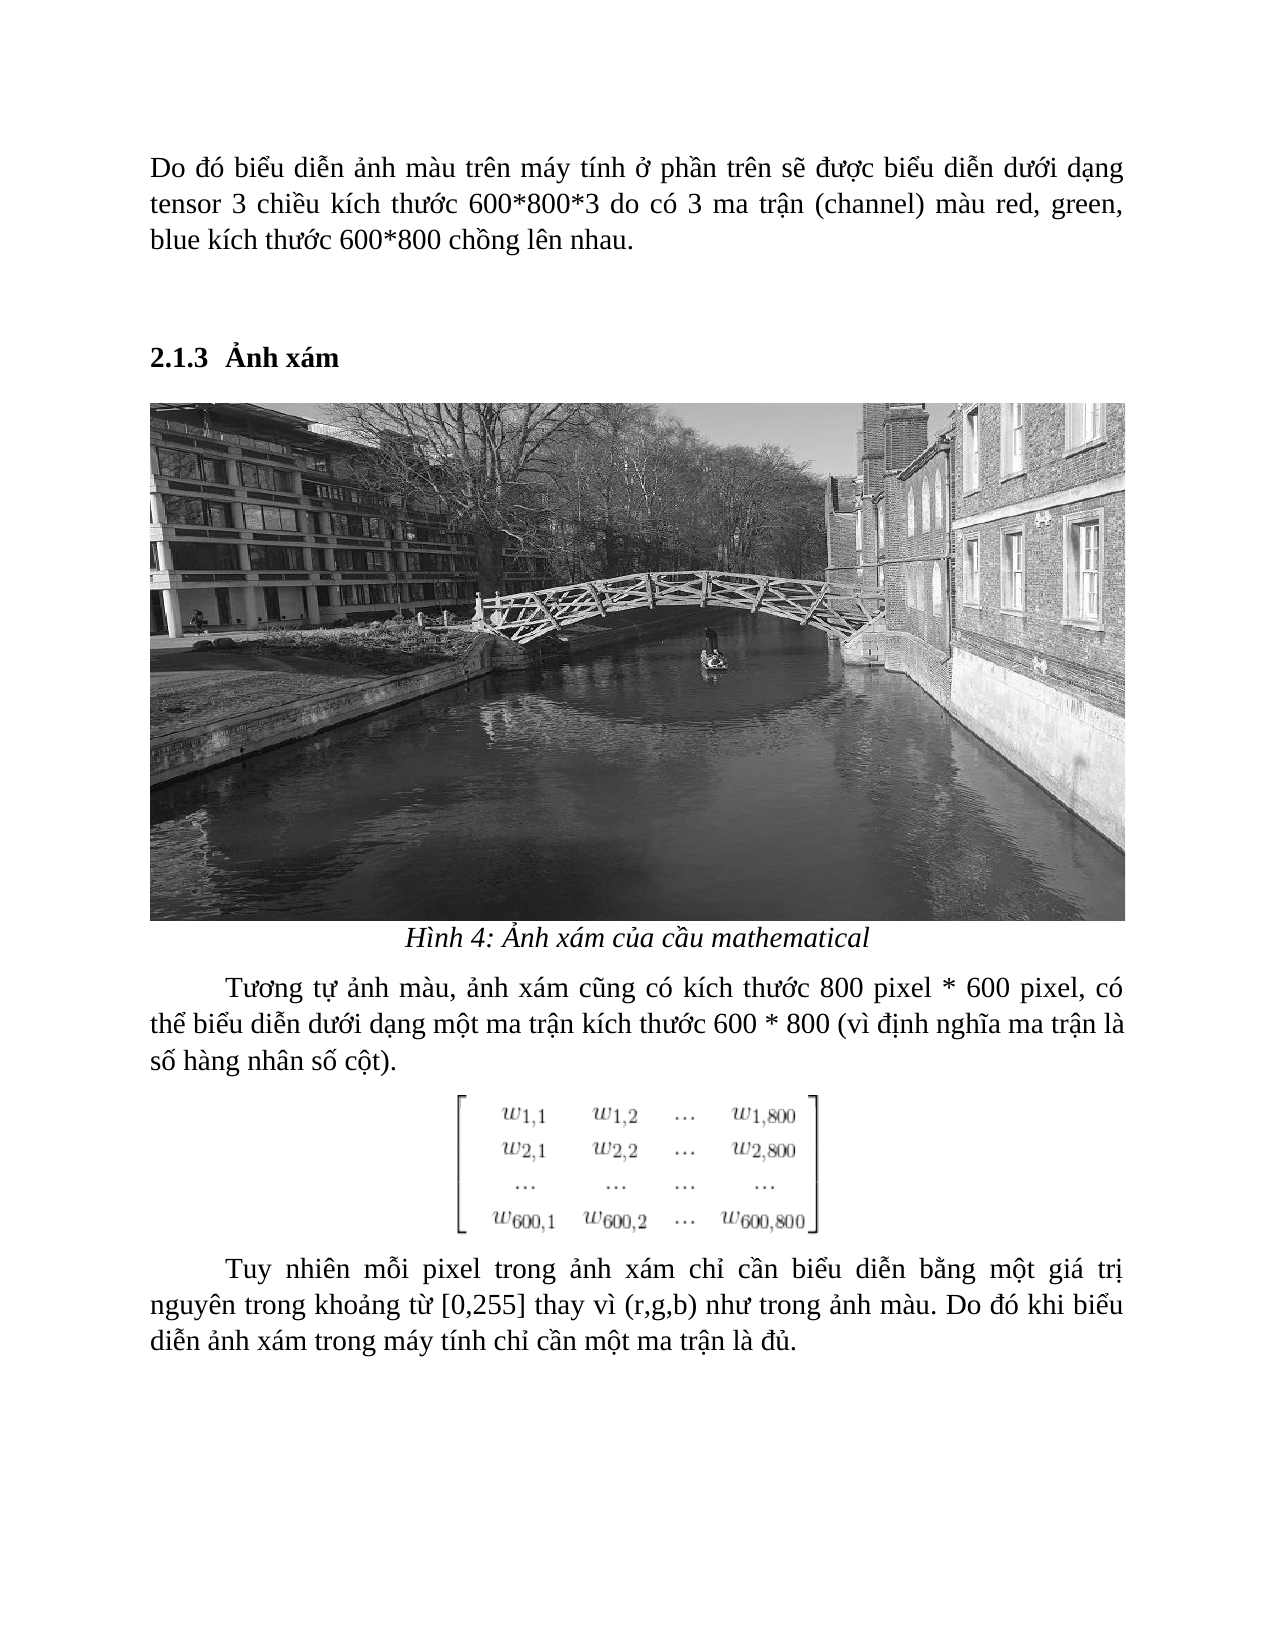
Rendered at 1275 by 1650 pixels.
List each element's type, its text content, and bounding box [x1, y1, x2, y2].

subtitle 2.1.3 Ảnh xám [150, 340, 1125, 374]
picture [150, 403, 1126, 921]
text Tuy nhiên mỗi pixel trong ảnh xám chỉ cần biểu diễn bằng một giá trị nguyên trong khoảng từ [0,255] thay vì (r,g,b) như trong ảnh màu. Do đó khi biểu diễn ảnh xám trong máy tính chỉ cần một ma trận là đủ. [150, 1251, 1125, 1357]
picture [456, 1095, 819, 1235]
text Hình 4: Ảnh xám của cầu mathematical [150, 921, 1125, 954]
text Tương tự ảnh màu, ảnh xám cũng có kích thước 800 pixel * 600 pixel, có thể biểu diễn dưới dạng một ma trận kích thước 600 * 800 (vì định nghĩa ma trận là số hàng nhân số cột). [150, 971, 1125, 1076]
text Do đó biểu diễn ảnh màu trên máy tính ở phần trên sẽ được biểu diễn dưới dạng tensor 3 chiều kích thước 600*800*3 do có 3 ma trận (channel) màu red, green, blue kích thước 600*800 chồng lên nhau. [150, 150, 1125, 256]
